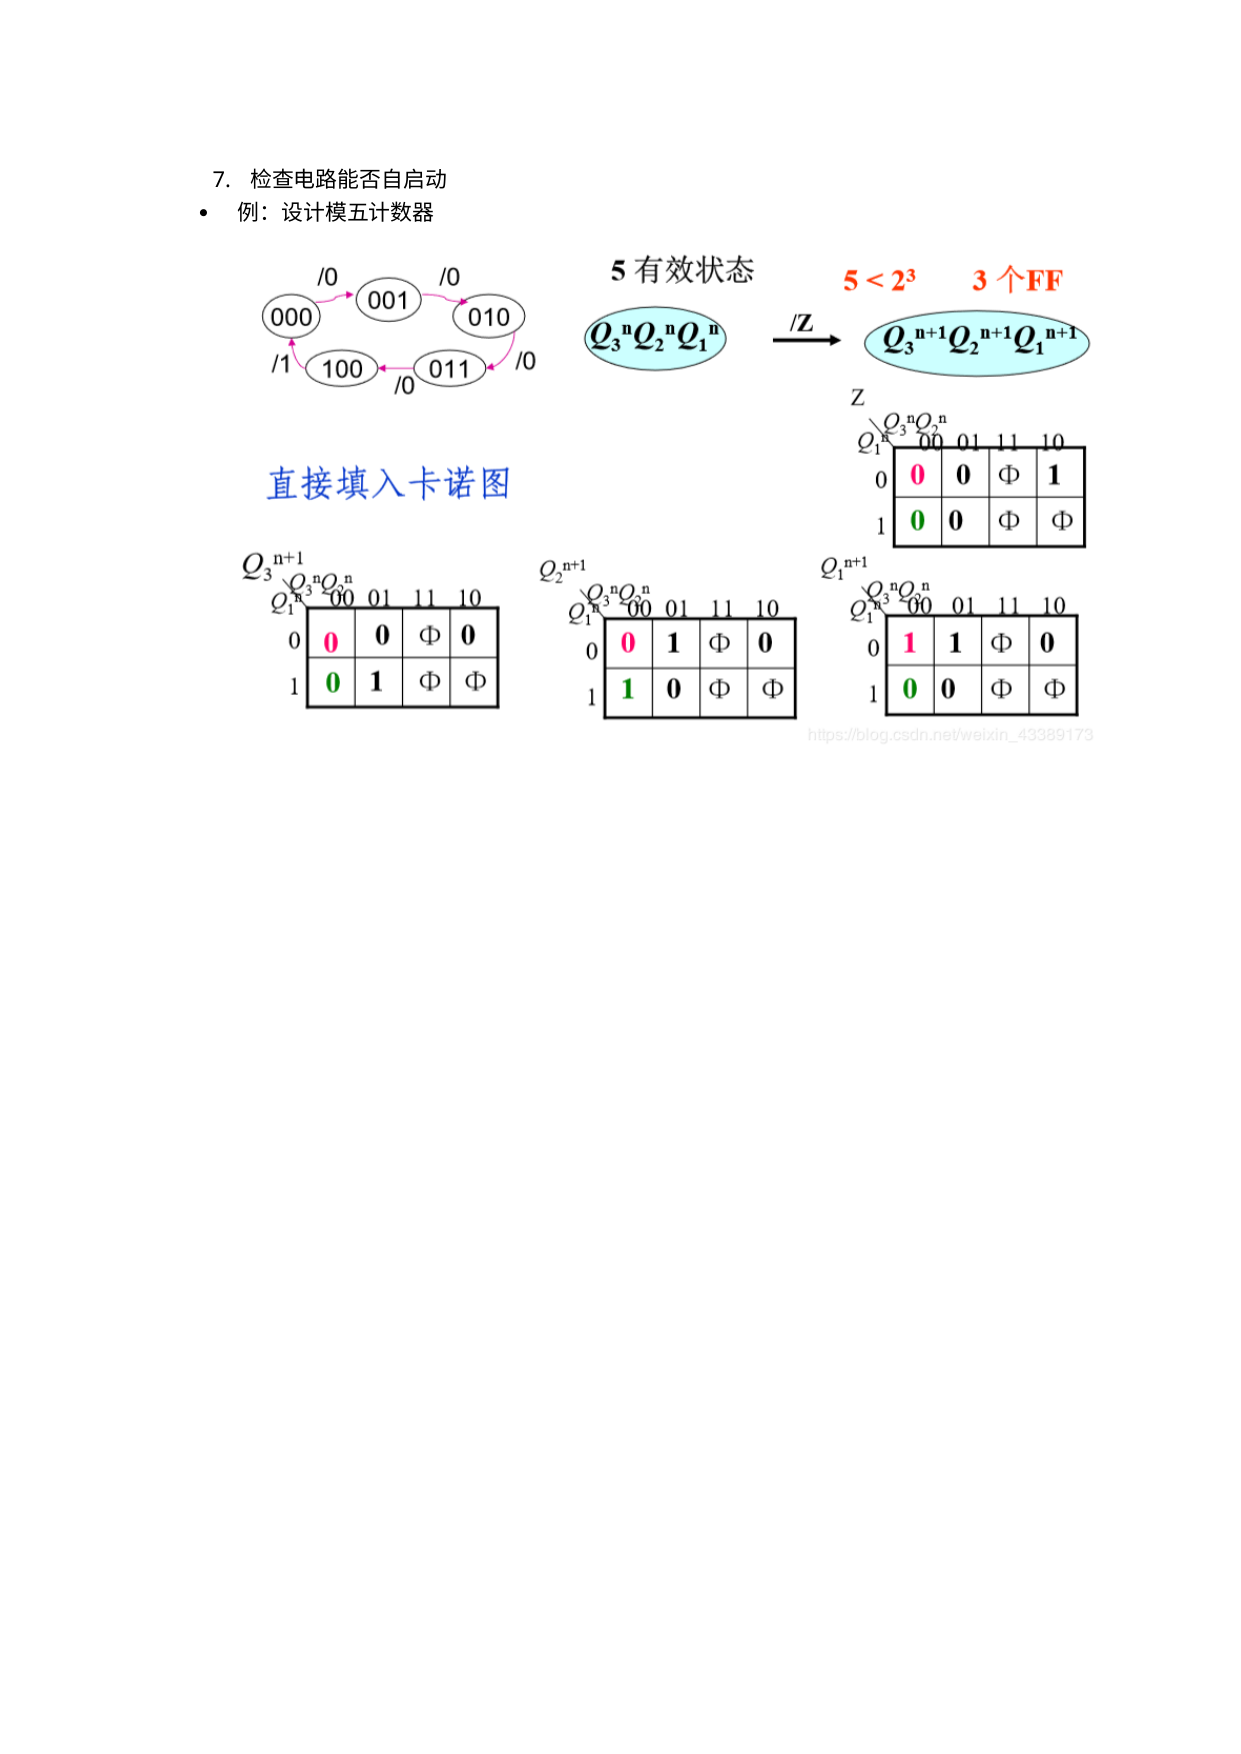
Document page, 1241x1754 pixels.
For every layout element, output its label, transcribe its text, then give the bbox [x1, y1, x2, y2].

list 检查电路能否自启动 [212, 162, 1053, 194]
picture [237, 227, 1103, 754]
